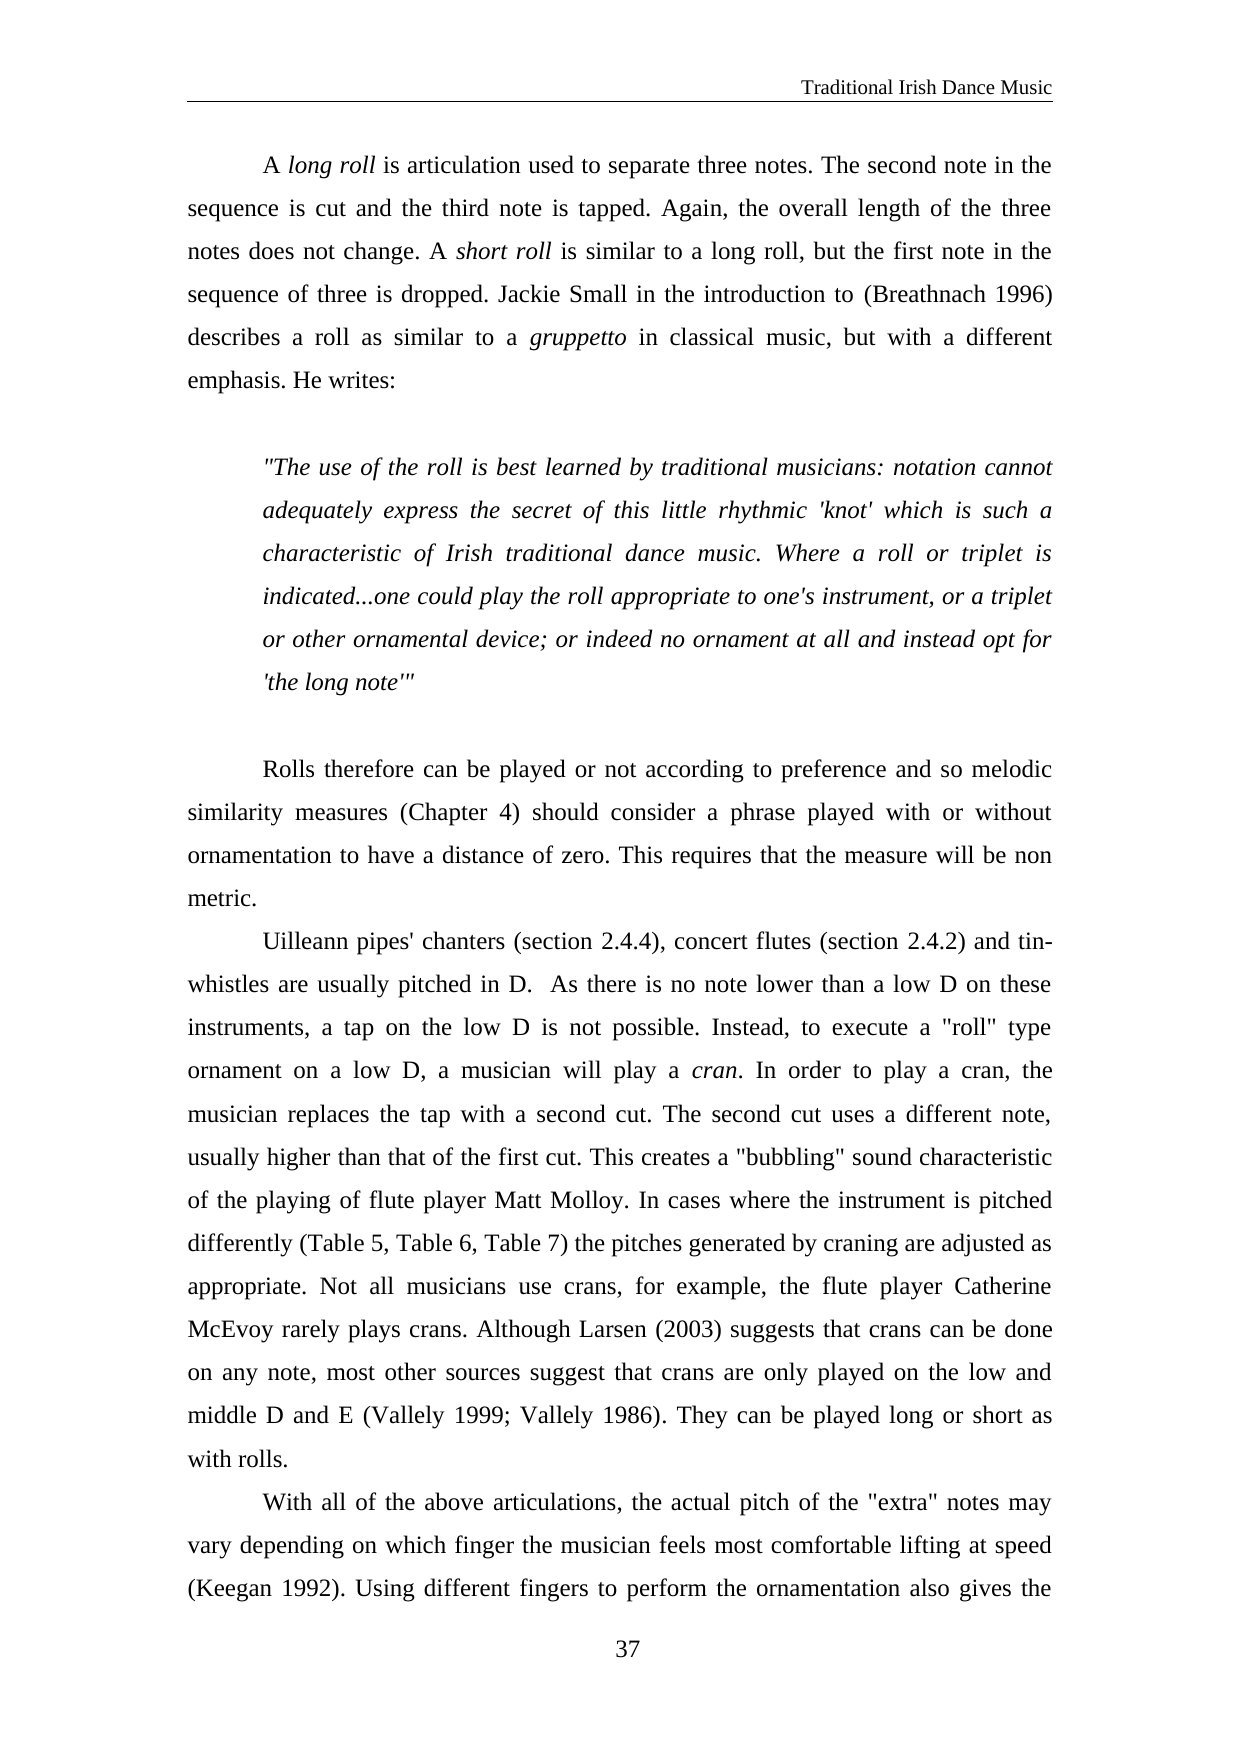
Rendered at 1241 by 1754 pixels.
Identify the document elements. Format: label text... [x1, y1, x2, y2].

text Uilleann pipes' chanters (section 2.4.4), concert flutes (section 2.4.2) and tin-whistles are usually pitched in D. As there is no note lower than a low D on these instruments, a tap on the low D is not possible. Instead, to execute a "roll" type ornament on a low D, a musician will play a cran. In order to play a cran, the musician replaces the tap with a second cut. The second cut uses a different note, usually higher than that of the first cut. This creates a "bubbling" sound characteristic of the playing of flute player Matt Molloy. In cases where the instrument is pitched differently (Table 5, Table 6, Table 7) the pitches generated by craning are adjusted as appropriate. Not all musicians use crans, for example, the flute player Catherine McEvoy rarely plays crans. Although Larsen (2003) suggests that crans can be done on any note, most other sources suggest that crans are only played on the low and middle D and E (Vallely 1999; Vallely 1986). They can be played long or short as with rolls. [187, 926, 1053, 1472]
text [187, 1487, 1053, 1602]
text Rolls therefore can be played or not according to preference and so melodic similarity measures (Chapter 4) should consider a phrase played with or without ornamentation to have a distance of zero. This requires that the measure will be non metric. [187, 754, 1053, 912]
text A long roll is articulation used to separate three notes. The second note in the sequence is cut and the third note is tapped. Again, the overall length of the three notes does not change. A short roll is similar to a long roll, but the first note in the sequence of three is dropped. Jackie Small in the introduction to (Breathnach 1996) describes a roll as similar to a gruppetto in classical music, but with a different emphasis. He writes: [187, 150, 1053, 394]
text "The use of the roll is best learned by traditional musicians: notation cannot adequately express the secret of this little rhythmic 'knot' which is such a characteristic of Irish traditional dance music. Where a roll or triplet is indicated...one could play the roll appropriate to one's instrument, or a triplet or other ornamental device; or indeed no ornament at all and instead opt for 'the long note'" [262, 452, 1053, 696]
